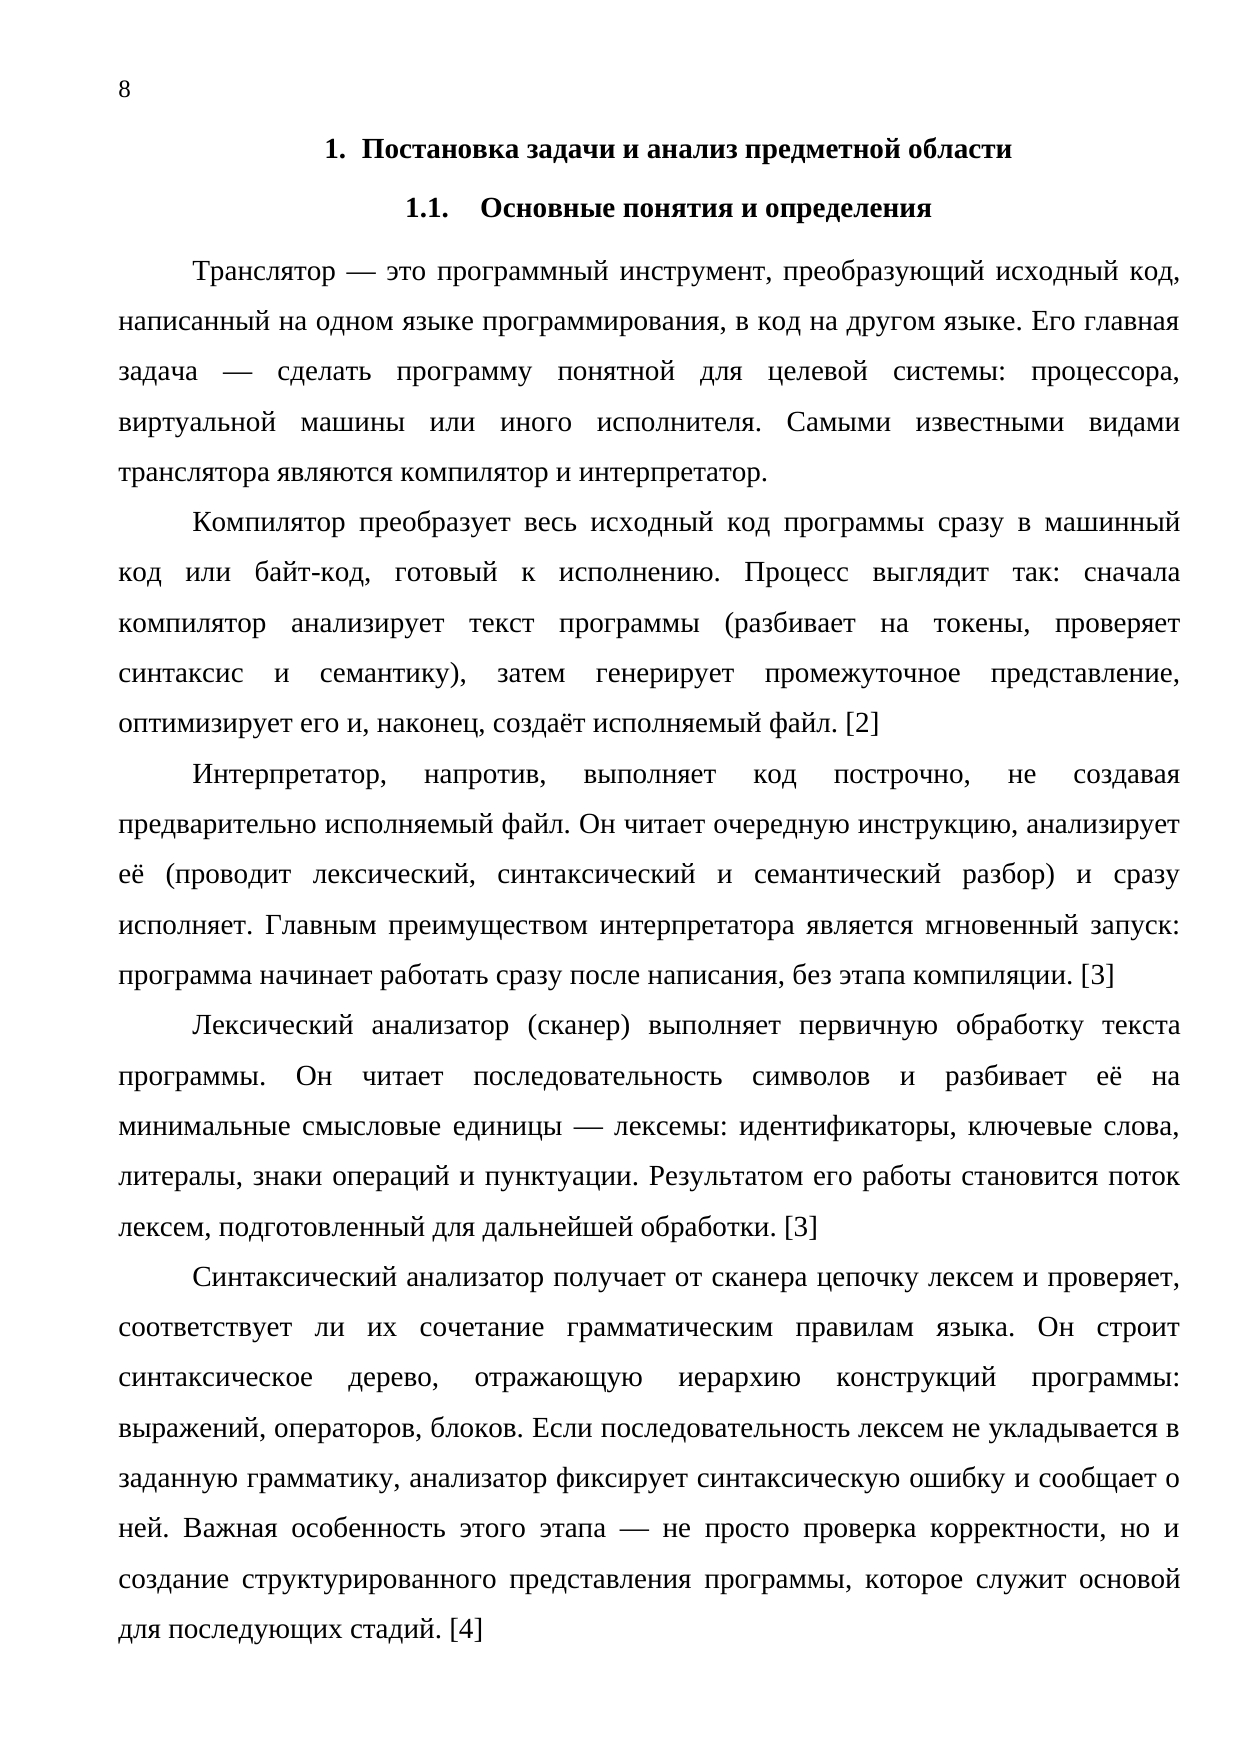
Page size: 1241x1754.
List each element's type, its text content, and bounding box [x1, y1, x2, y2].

text Синтаксический анализатор получает от сканера цепочку лексем и проверяет, соответствует ли их сочетание грамматическим правилам языка. Он строит синтаксическое дерево, отражающую иерархию конструкций программы: выражений, операторов, блоков. Если последовательность лексем не укладывается в заданную грамматику, анализатор фиксирует синтаксическую ошибку и сообщает о ней. Важная особенность этого этапа — не просто проверка корректности, но и создание структурированного представления программы, которое служит основой для последующих стадий. [4] [118, 1259, 1181, 1645]
text Лексический анализатор (сканер) выполняет первичную обработку текста программы. Он читает последовательность символов и разбивает её на минимальные смысловые единицы — лексемы: идентификаторы, ключевые слова, литералы, знаки операций и пунктуации. Результатом его работы становится поток лексем, подготовленный для дальнейшей обработки. [3] [118, 1007, 1181, 1242]
text Основные понятия и определения [156, 190, 1181, 223]
subtitle Постановка задачи и анализ предметной области [156, 131, 1181, 165]
text Компилятор преобразует весь исходный код программы сразу в машинный код или байт‑код, готовый к исполнению. Процесс выглядит так: сначала компилятор анализирует текст программы (разбивает на токены, проверяет синтаксис и семантику), затем генерирует промежуточное представление, оптимизирует его и, наконец, создаёт исполняемый файл. [2] [118, 504, 1181, 739]
text Интерпретатор, напротив, выполняет код построчно, не создавая предварительно исполняемый файл. Он читает очередную инструкцию, анализирует её (проводит лексический, синтаксический и семантический разбор) и сразу исполняет. Главным преимуществом интерпретатора является мгновенный запуск: программа начинает работать сразу после написания, без этапа компиляции. [3] [118, 756, 1181, 991]
text Транслятор — это программный инструмент, преобразующий исходный код, написанный на одном языке программирования, в код на другом языке. Его главная задача — сделать программу понятной для целевой системы: процессора, виртуальной машины или иного исполнителя. Самыми известными видами транслятора являются компилятор и интерпретатор. [118, 253, 1181, 487]
